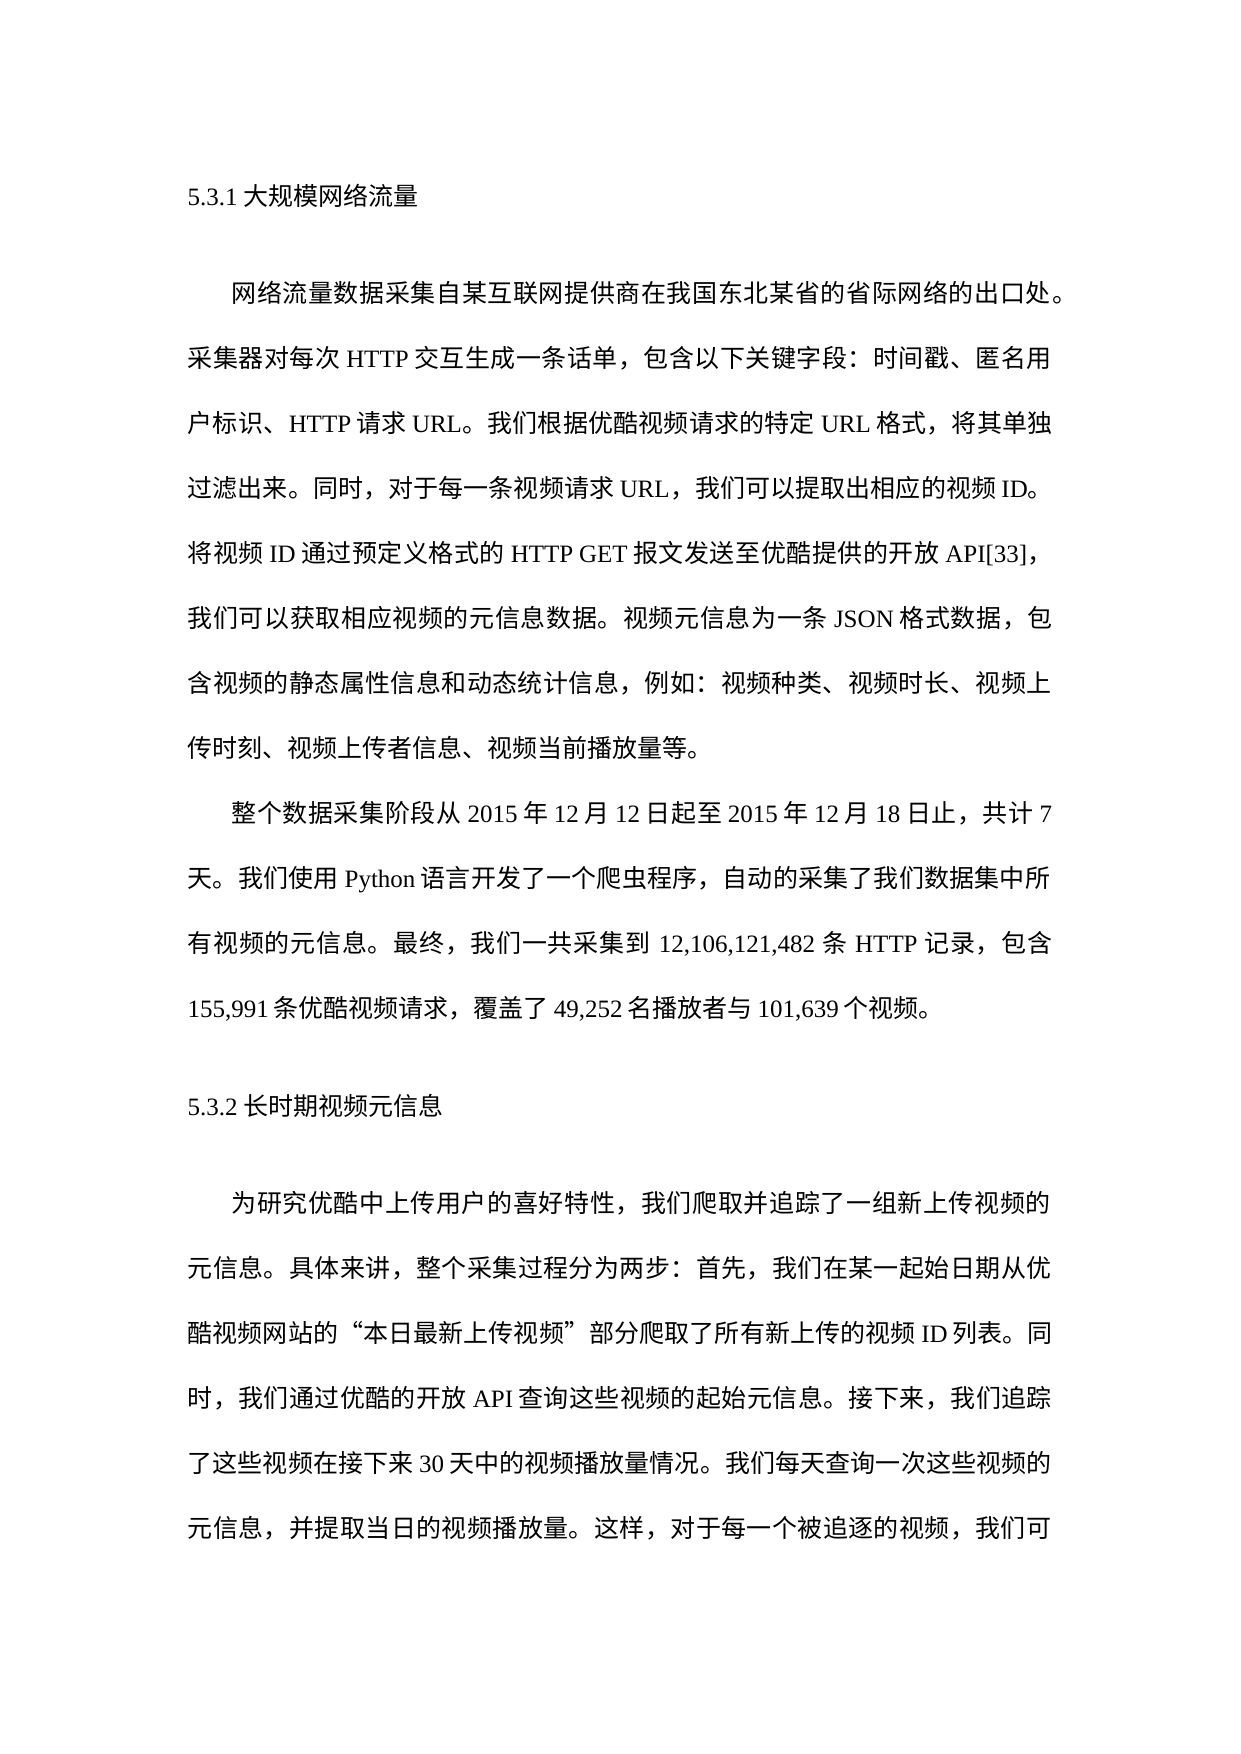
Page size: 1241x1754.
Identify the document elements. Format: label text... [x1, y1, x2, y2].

text 长时期视频元信息 [187, 1072, 1053, 1137]
text 整个数据采集阶段从2015年12月12日起至2015年12月18日止，共计7天。我们使用Python语言开发了一个爬虫程序，自动的采集了我们数据集中所有视频的元信息。最终，我们一共采集到 12,106,121,482 条 HTTP 记录，包含155,991条优酷视频请求，覆盖了49,252名播放者与101,639个视频。 [187, 779, 1053, 1039]
text 网络流量数据采集自某互联网提供商在我国东北某省的省际网络的出口处。采集器对每次HTTP交互生成一条话单，包含以下关键字段：时间戳、匿名用户标识、HTTP请求URL。我们根据优酷视频请求的特定URL格式，将其单独过滤出来。同时，对于每一条视频请求URL，我们可以提取出相应的视频ID。将视频ID通过预定义格式的HTTP GET报文发送至优酷提供的开放API[33]，我们可以获取相应视频的元信息数据。视频元信息为一条JSON格式数据，包含视频的静态属性信息和动态统计信息，例如：视频种类、视频时长、视频上传时刻、视频上传者信息、视频当前播放量等。 [187, 259, 1053, 779]
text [187, 1169, 1053, 1559]
text 大规模网络流量 [187, 162, 1053, 227]
